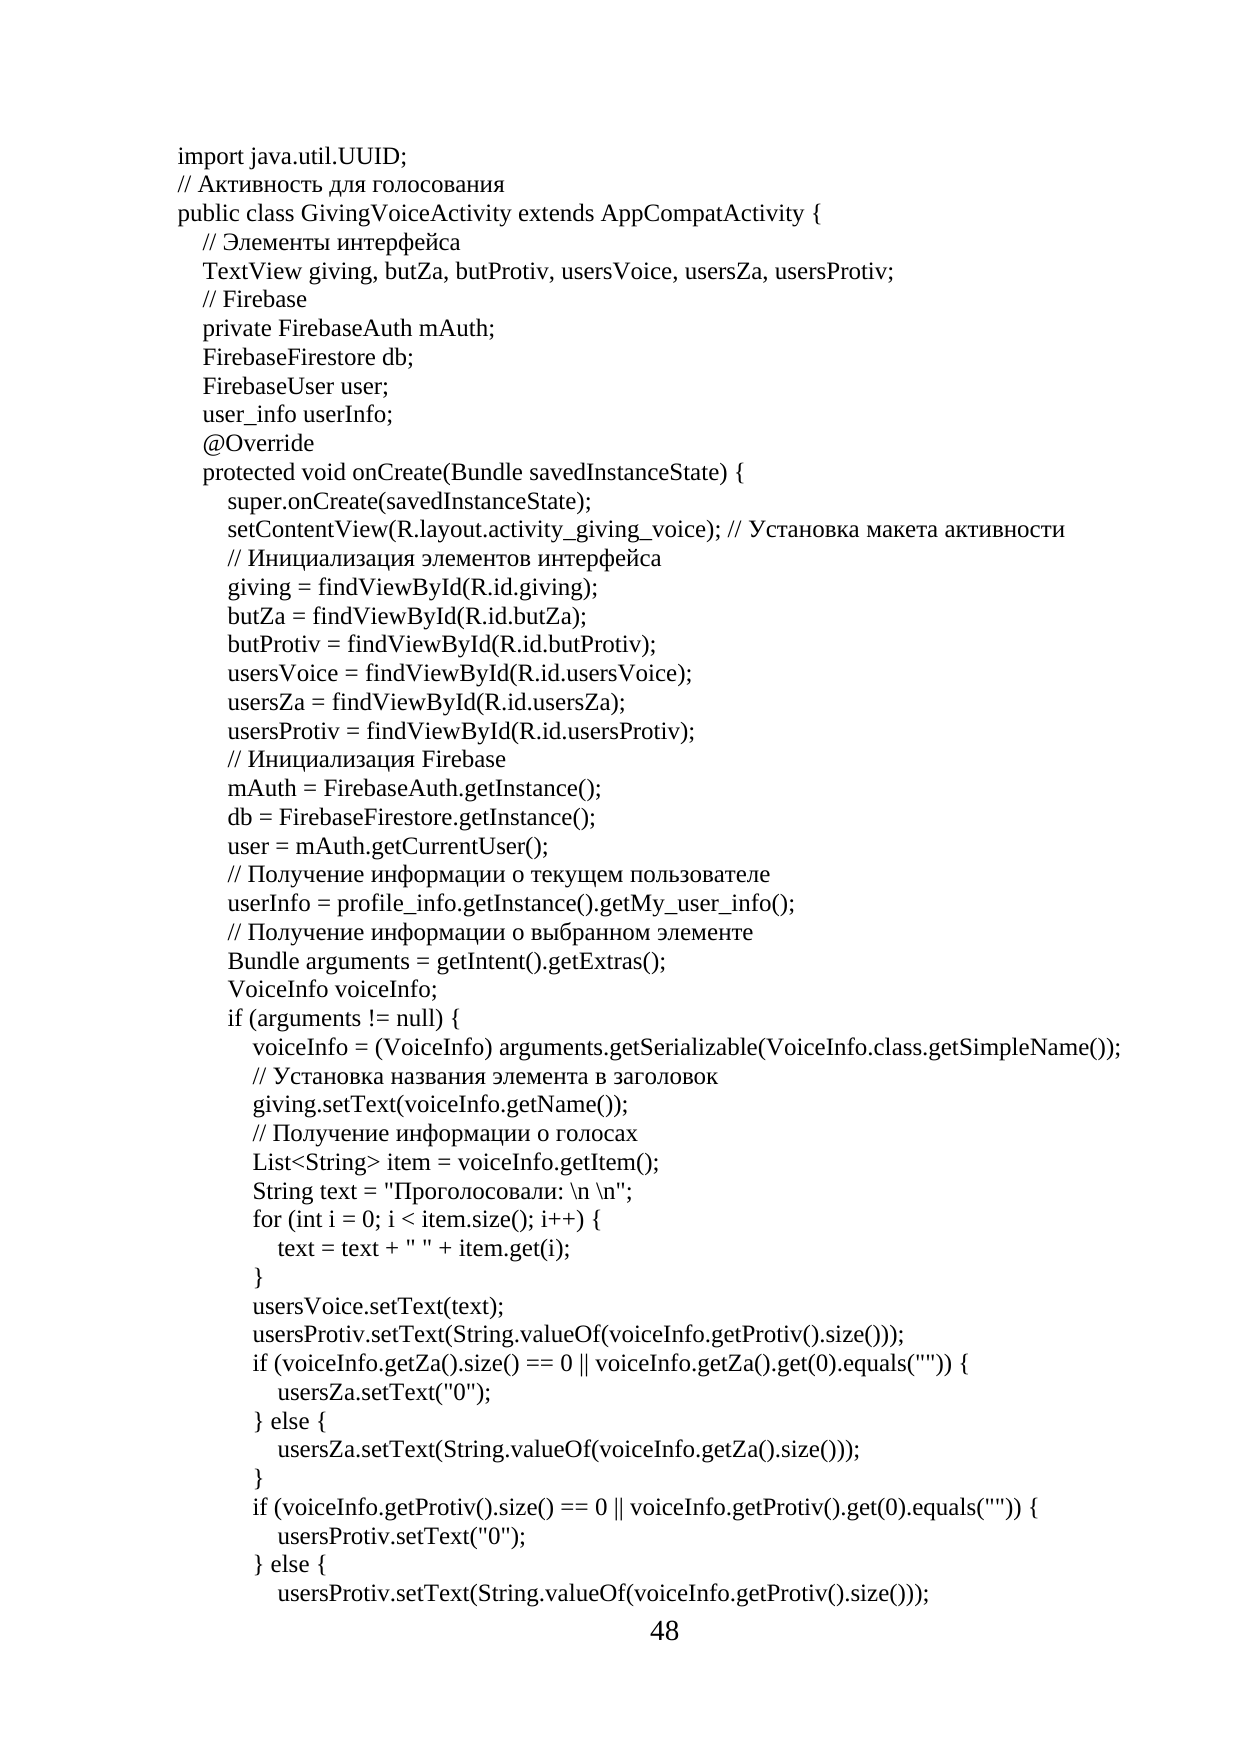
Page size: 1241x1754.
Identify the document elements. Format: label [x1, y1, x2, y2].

text [177, 141, 1152, 1607]
